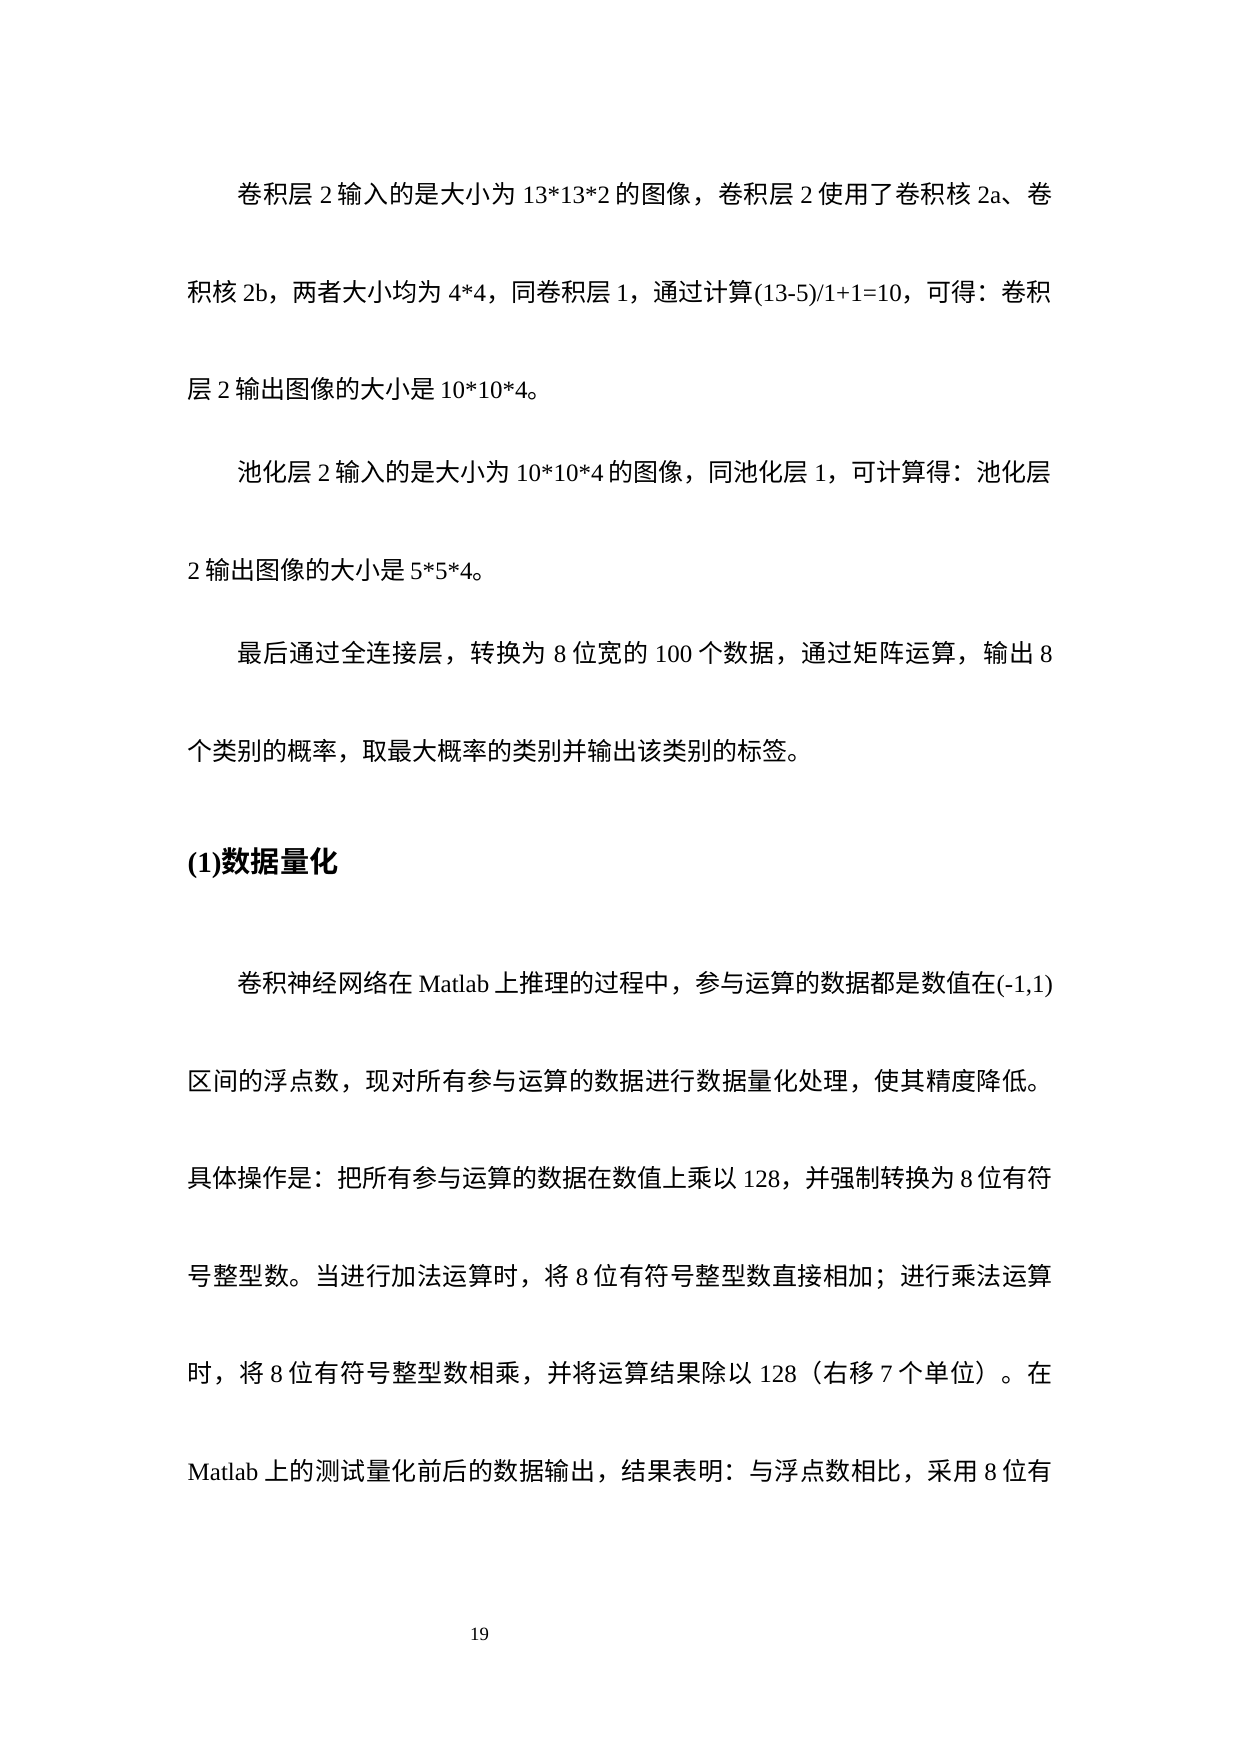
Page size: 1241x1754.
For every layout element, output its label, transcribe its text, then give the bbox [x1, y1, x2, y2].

text 卷积层2输入的是大小为13*13*2的图像，卷积层2使用了卷积核2a、卷积核2b，两者大小均为4*4，同卷积层1，通过计算(13-5)/1+1=10，可得：卷积层2输出图像的大小是10*10*4。 [187, 160, 1053, 420]
text 最后通过全连接层，转换为8位宽的100个数据，通过矩阵运算，输出8个类别的概率，取最大概率的类别并输出该类别的标签。 [187, 619, 1053, 782]
text 池化层2输入的是大小为10*10*4的图像，同池化层1，可计算得：池化层2输出图像的大小是5*5*4。 [187, 438, 1053, 601]
subtitle (1)数据量化 [187, 827, 1053, 892]
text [187, 949, 1053, 1502]
